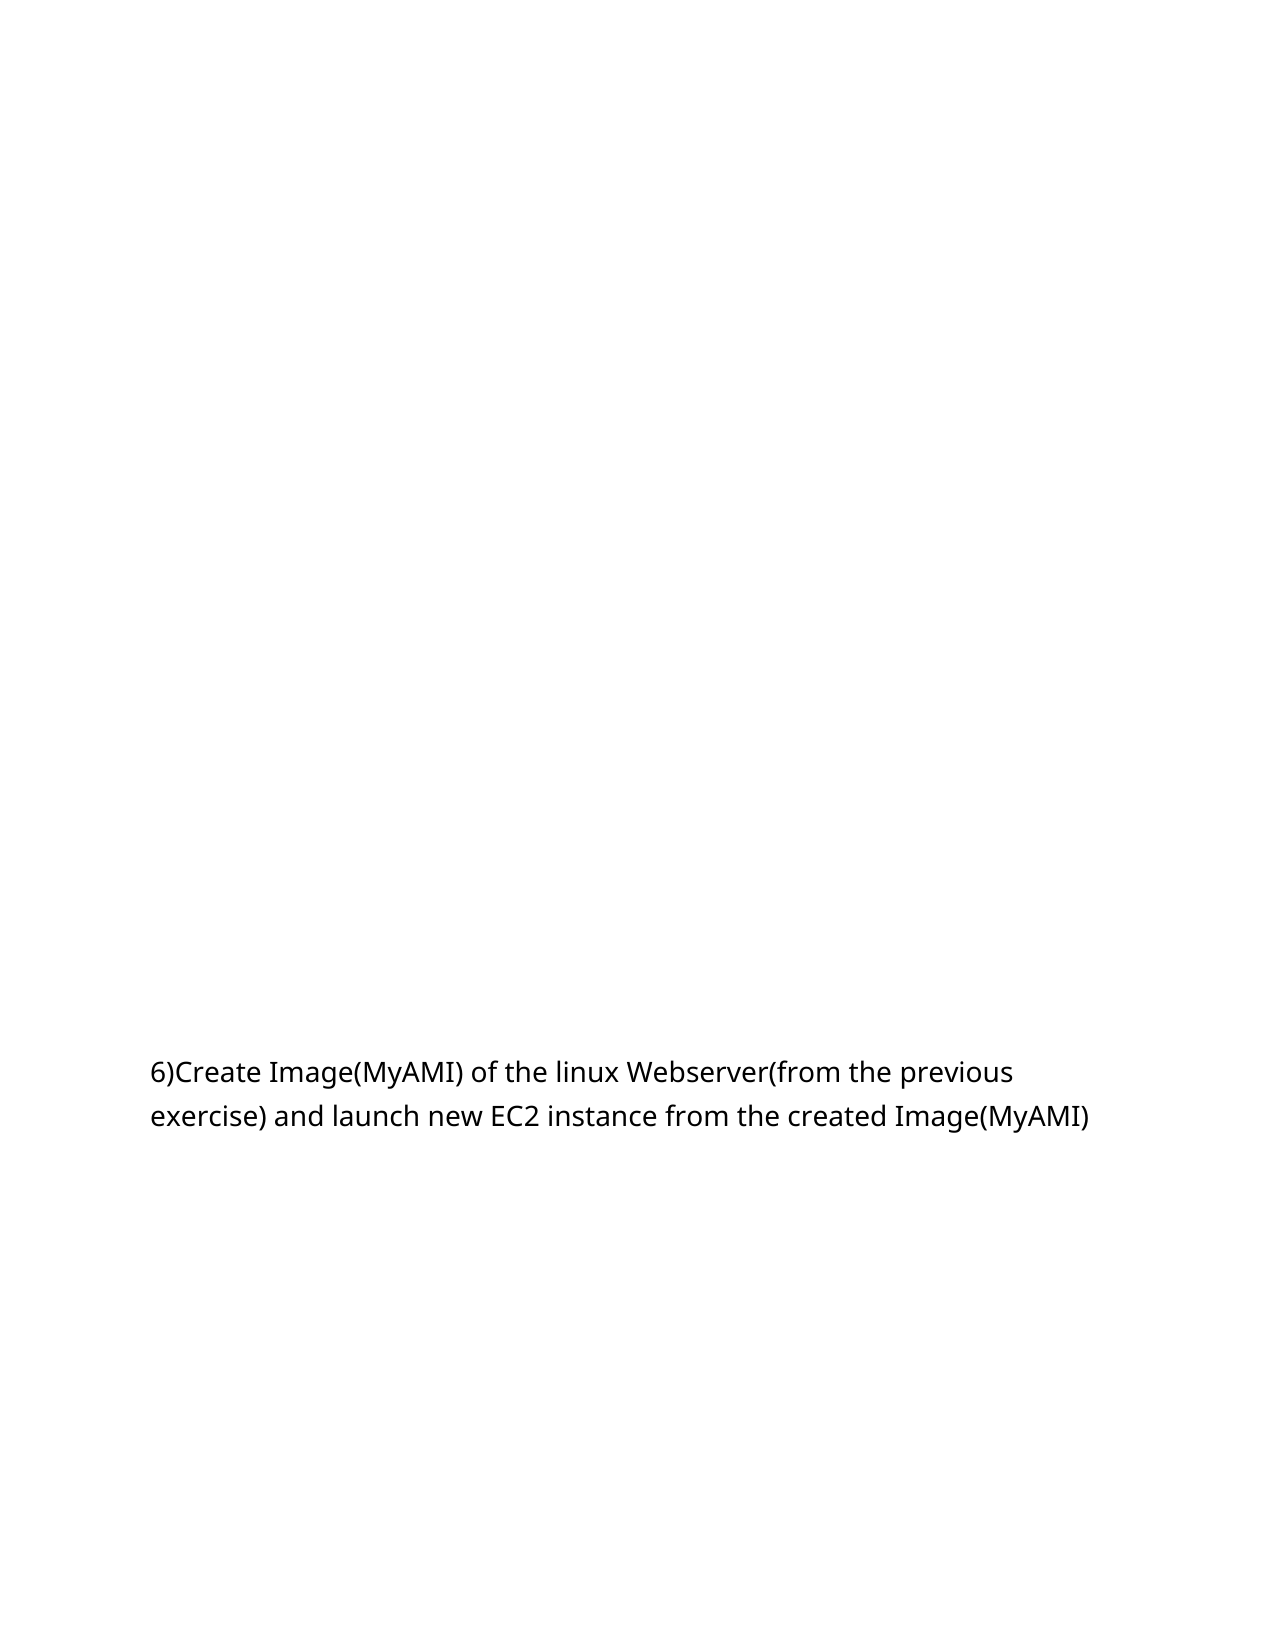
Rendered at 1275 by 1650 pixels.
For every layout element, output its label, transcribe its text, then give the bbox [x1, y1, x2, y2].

text 6)Create Image(MyAMI) of the linux Webserver(from the previous exercise) and launch new EC2 instance from the created Image(MyAMI) [150, 1052, 1125, 1134]
